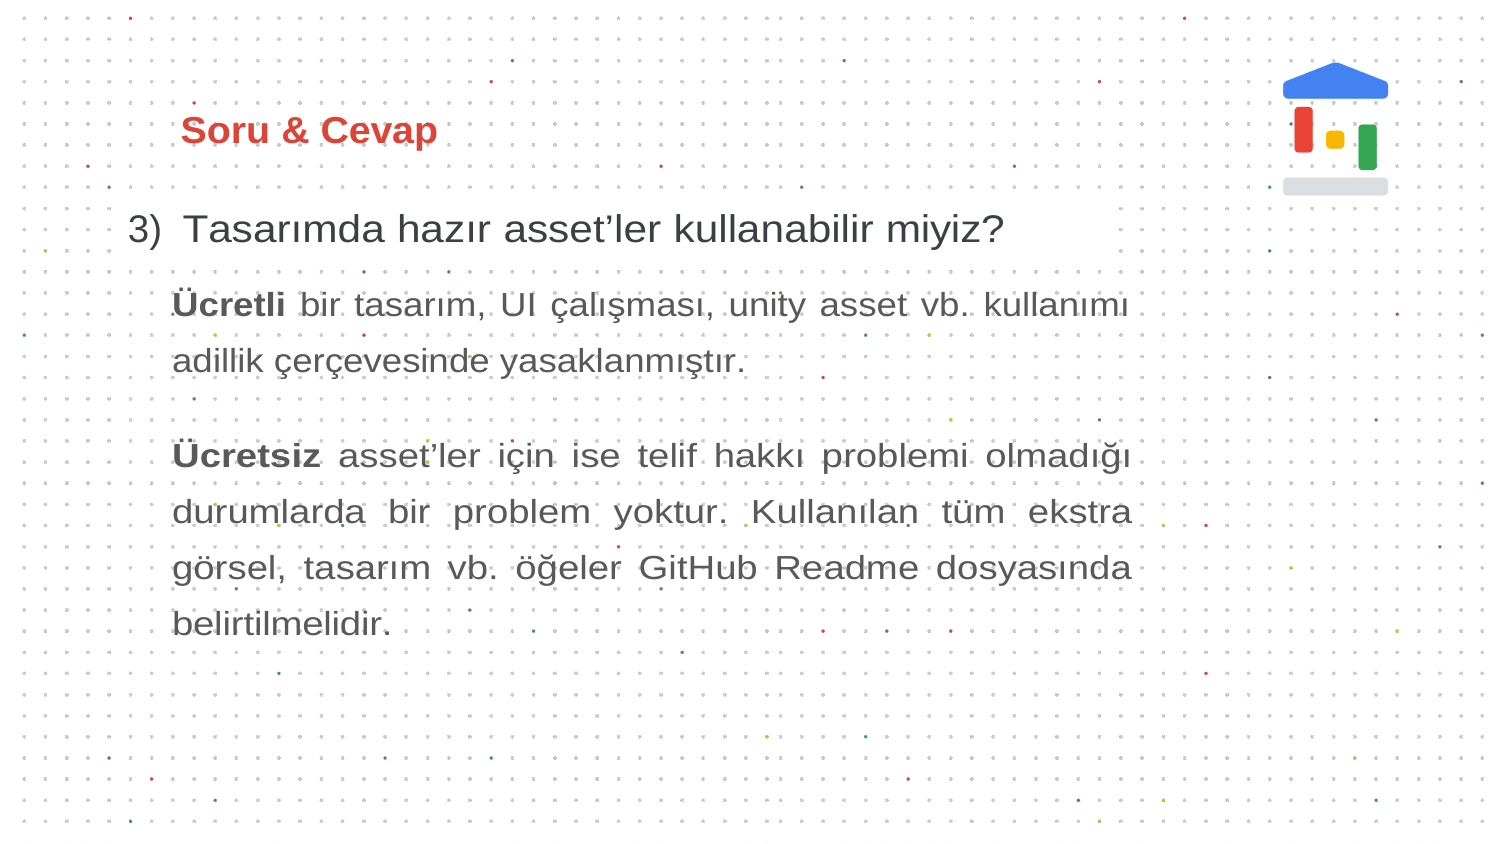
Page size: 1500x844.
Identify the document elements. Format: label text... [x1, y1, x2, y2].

text Soru & Cevap [180, 108, 1485, 152]
text Ücretli bir tasarım, UI çalışması, unity asset vb. kullanımı adillik çerçevesinde yasaklanmıştır. [172, 285, 1131, 379]
text Ücretsiz asset’ler için ise telif hakkı problemi olmadığı durumlarda bir problem yoktur. Kullanılan tüm ekstra görsel, tasarım vb. öğeler GitHub Readme dosyasında belirtilmelidir. [172, 436, 1133, 642]
picture [7, 2, 1500, 841]
subtitle Tasarımda hazır asset’ler kullanabilir miyiz? [128, 206, 1485, 250]
